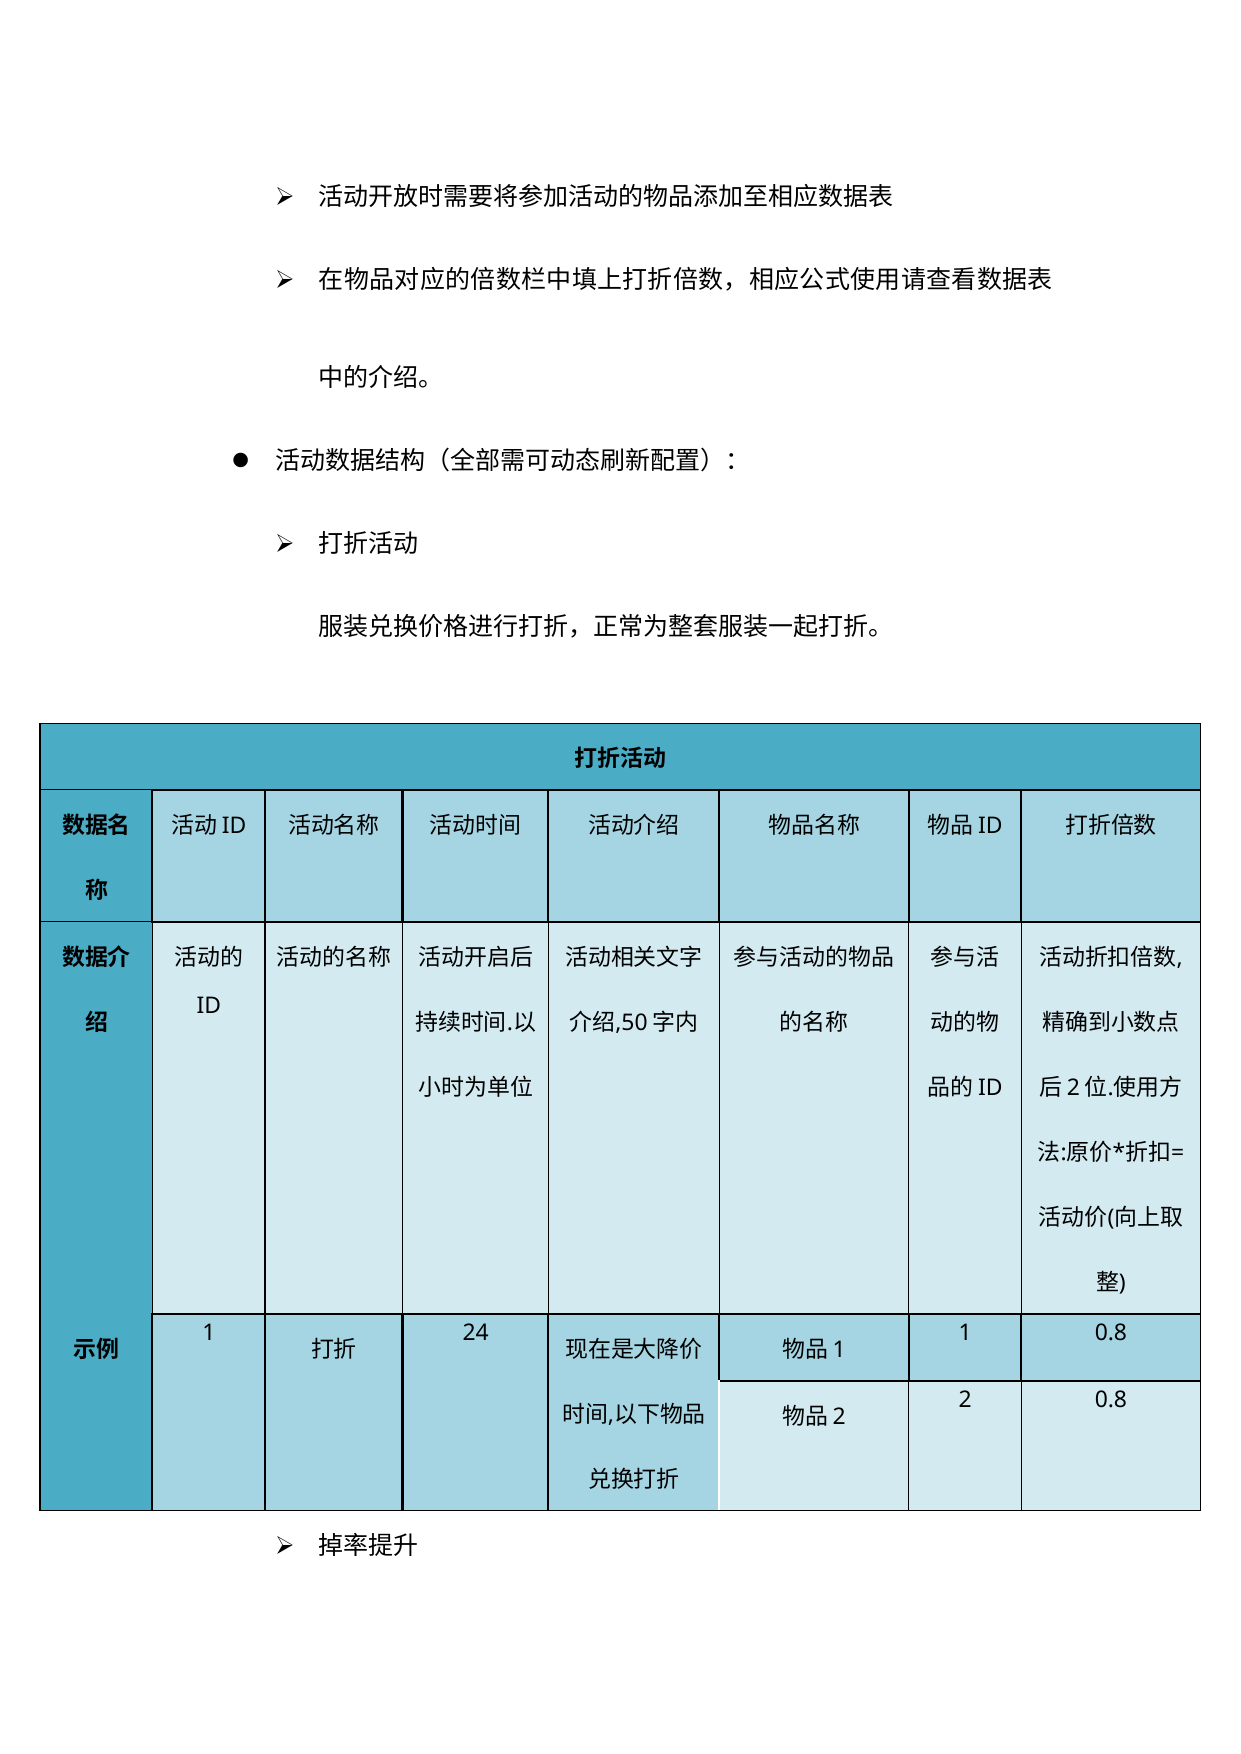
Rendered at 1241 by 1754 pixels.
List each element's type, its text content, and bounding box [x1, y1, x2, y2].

table_header 打折活动 [41, 724, 1200, 789]
list 活动数据结构（全部需可动态刷新配置）： [231, 426, 1053, 491]
table_cell 活动时间 [404, 791, 547, 921]
table_cell 活动的ID [153, 923, 264, 1313]
table_cell 0.8 [1022, 1315, 1200, 1380]
table_cell 2 [909, 1382, 1021, 1510]
table_cell 数据介绍 [41, 922, 152, 1313]
table_cell 现在是大降价时间,以下物品兑换打折 [549, 1315, 718, 1510]
table_cell 参与活动的物品的ID [909, 923, 1021, 1313]
table_cell 0.8 [1022, 1382, 1200, 1510]
table_cell 物品ID [910, 791, 1020, 921]
table_cell 物品名称 [720, 791, 908, 921]
table_cell 打折倍数 [1022, 791, 1200, 921]
list 在物品对应的倍数栏中填上打折倍数，相应公式使用请查看数据表中的介绍。 [275, 245, 1053, 408]
list 服装兑换价格进行打折，正常为整套服装一起打折。 [319, 592, 1053, 657]
table_cell 活动折扣倍数,精确到小数点后2位.使用方法:原价*折扣=活动价(向上取整) [1022, 923, 1200, 1313]
table_cell 活动介绍 [549, 791, 718, 921]
table_cell 参与活动的物品的名称 [720, 923, 908, 1313]
table_cell 活动名称 [266, 791, 401, 921]
table_cell 24 [404, 1315, 547, 1510]
table_cell 示例 [41, 1313, 151, 1510]
table_cell 活动开启后持续时间.以小时为单位 [403, 923, 548, 1313]
table_cell 1 [153, 1315, 264, 1510]
table_cell 活动ID [153, 791, 264, 921]
table_cell 物品2 [720, 1382, 908, 1510]
list 打折活动 [275, 509, 1053, 574]
table_cell 物品1 [720, 1315, 908, 1380]
table_cell 打折 [266, 1315, 401, 1510]
table_cell 1 [910, 1315, 1020, 1380]
table_cell 活动相关文字介绍,50字内 [549, 923, 719, 1313]
list 掉率提升 [275, 1511, 1053, 1576]
table_cell 数据名称 [41, 790, 151, 921]
table_cell 活动的名称 [266, 923, 402, 1313]
list 活动开放时需要将参加活动的物品添加至相应数据表 [275, 162, 1053, 227]
